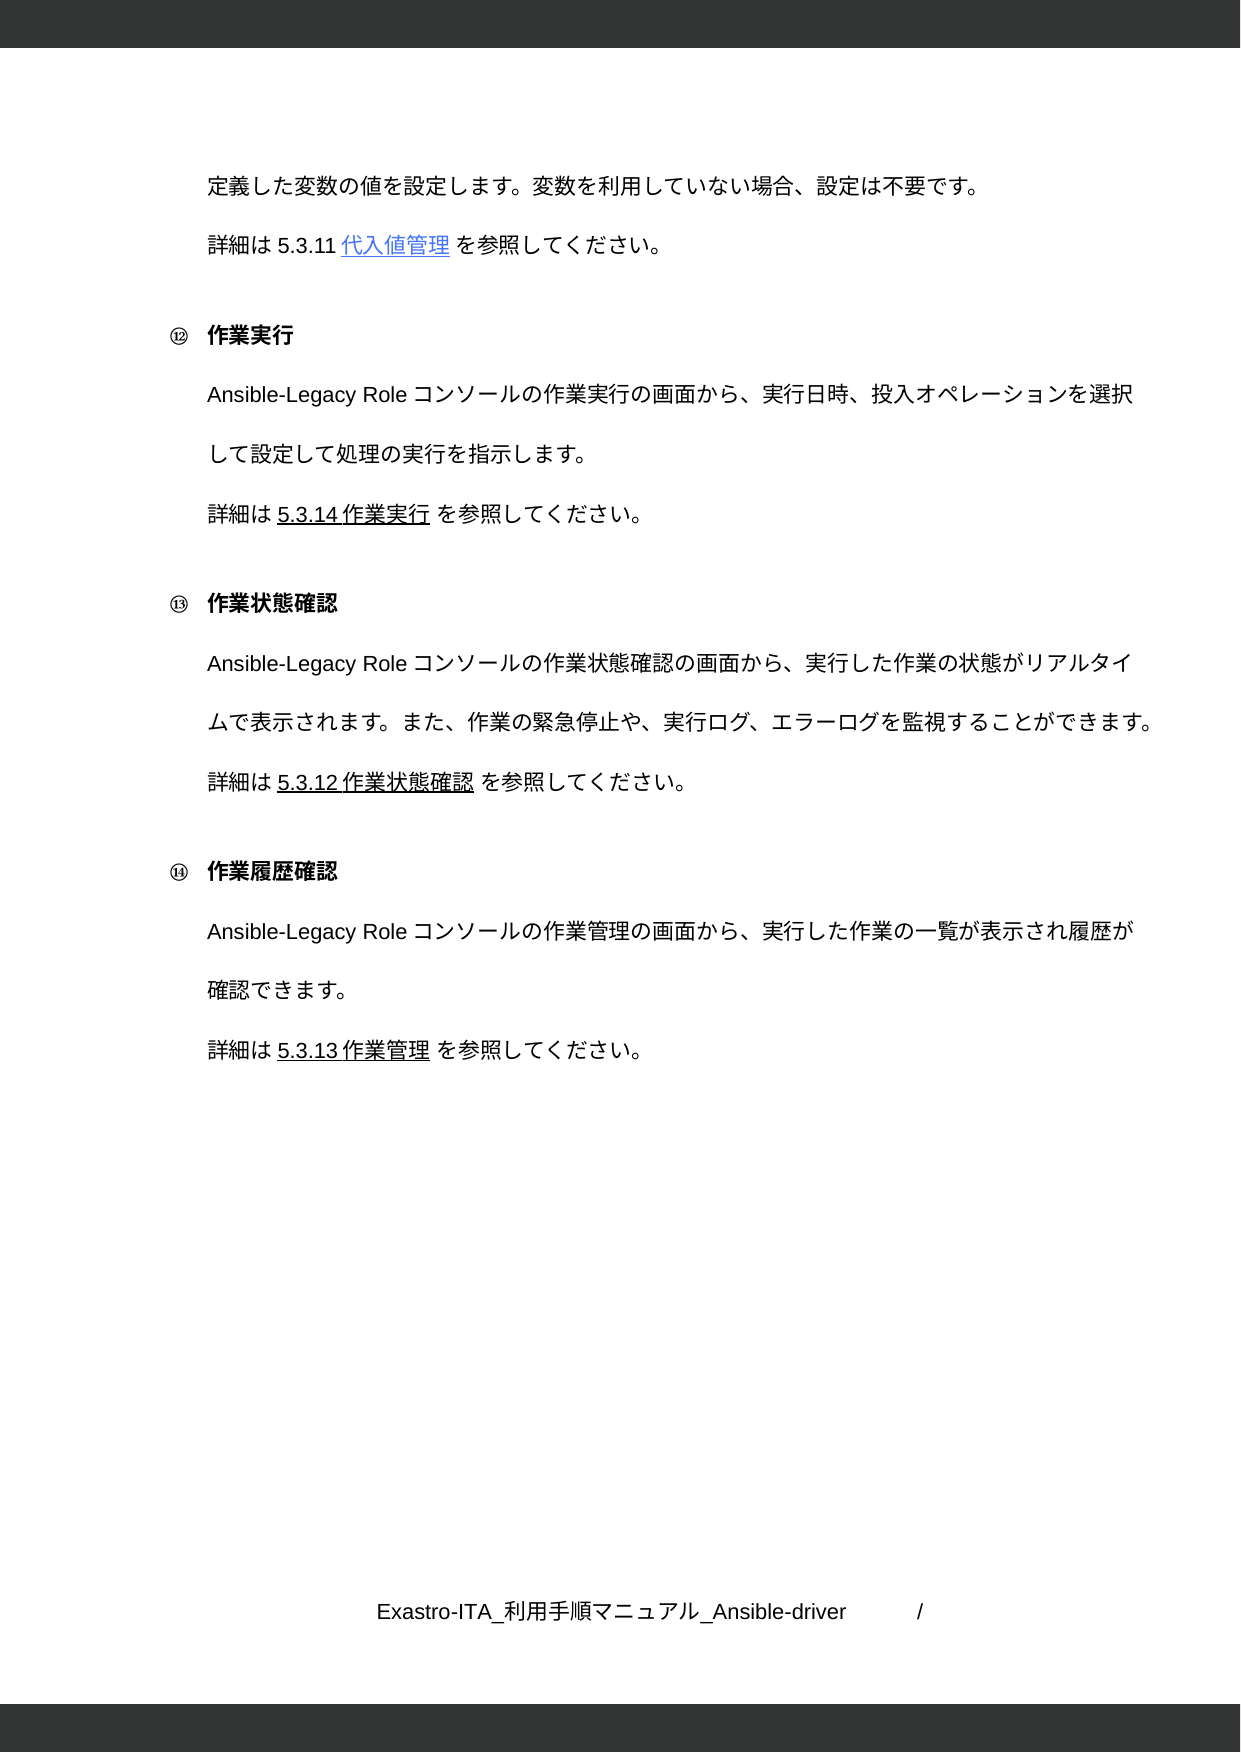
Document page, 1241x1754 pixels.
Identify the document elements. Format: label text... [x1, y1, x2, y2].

list 詳細は 5.3.14作業実行 を参照してください。 [207, 483, 1152, 542]
list 作業履歴確認 Ansible-Legacy Roleコンソールの作業管理の画面から、実行した作業の一覧が表示され履歴が確認できます。 [169, 840, 1152, 1019]
picture [0, 1704, 1241, 1752]
list 作業実行 Ansible-Legacy Roleコンソールの作業実行の画面から、実行日時、投入オペレーションを選択して設定して処理の実行を指示します。 [169, 304, 1152, 483]
list 作業状態確認 Ansible-Legacy Roleコンソールの作業状態確認の画面から、実行した作業の状態がリアルタイムで表示されます。また、作業の緊急停止や、実行ログ、エラーログを監視することができます。 詳細は 5.3.12作業状態確認 を参照してください。 [169, 572, 1152, 810]
picture [0, 0, 1241, 48]
list 詳細は 5.3.13作業管理 を参照してください。 [207, 1019, 1152, 1078]
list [169, 155, 1152, 274]
